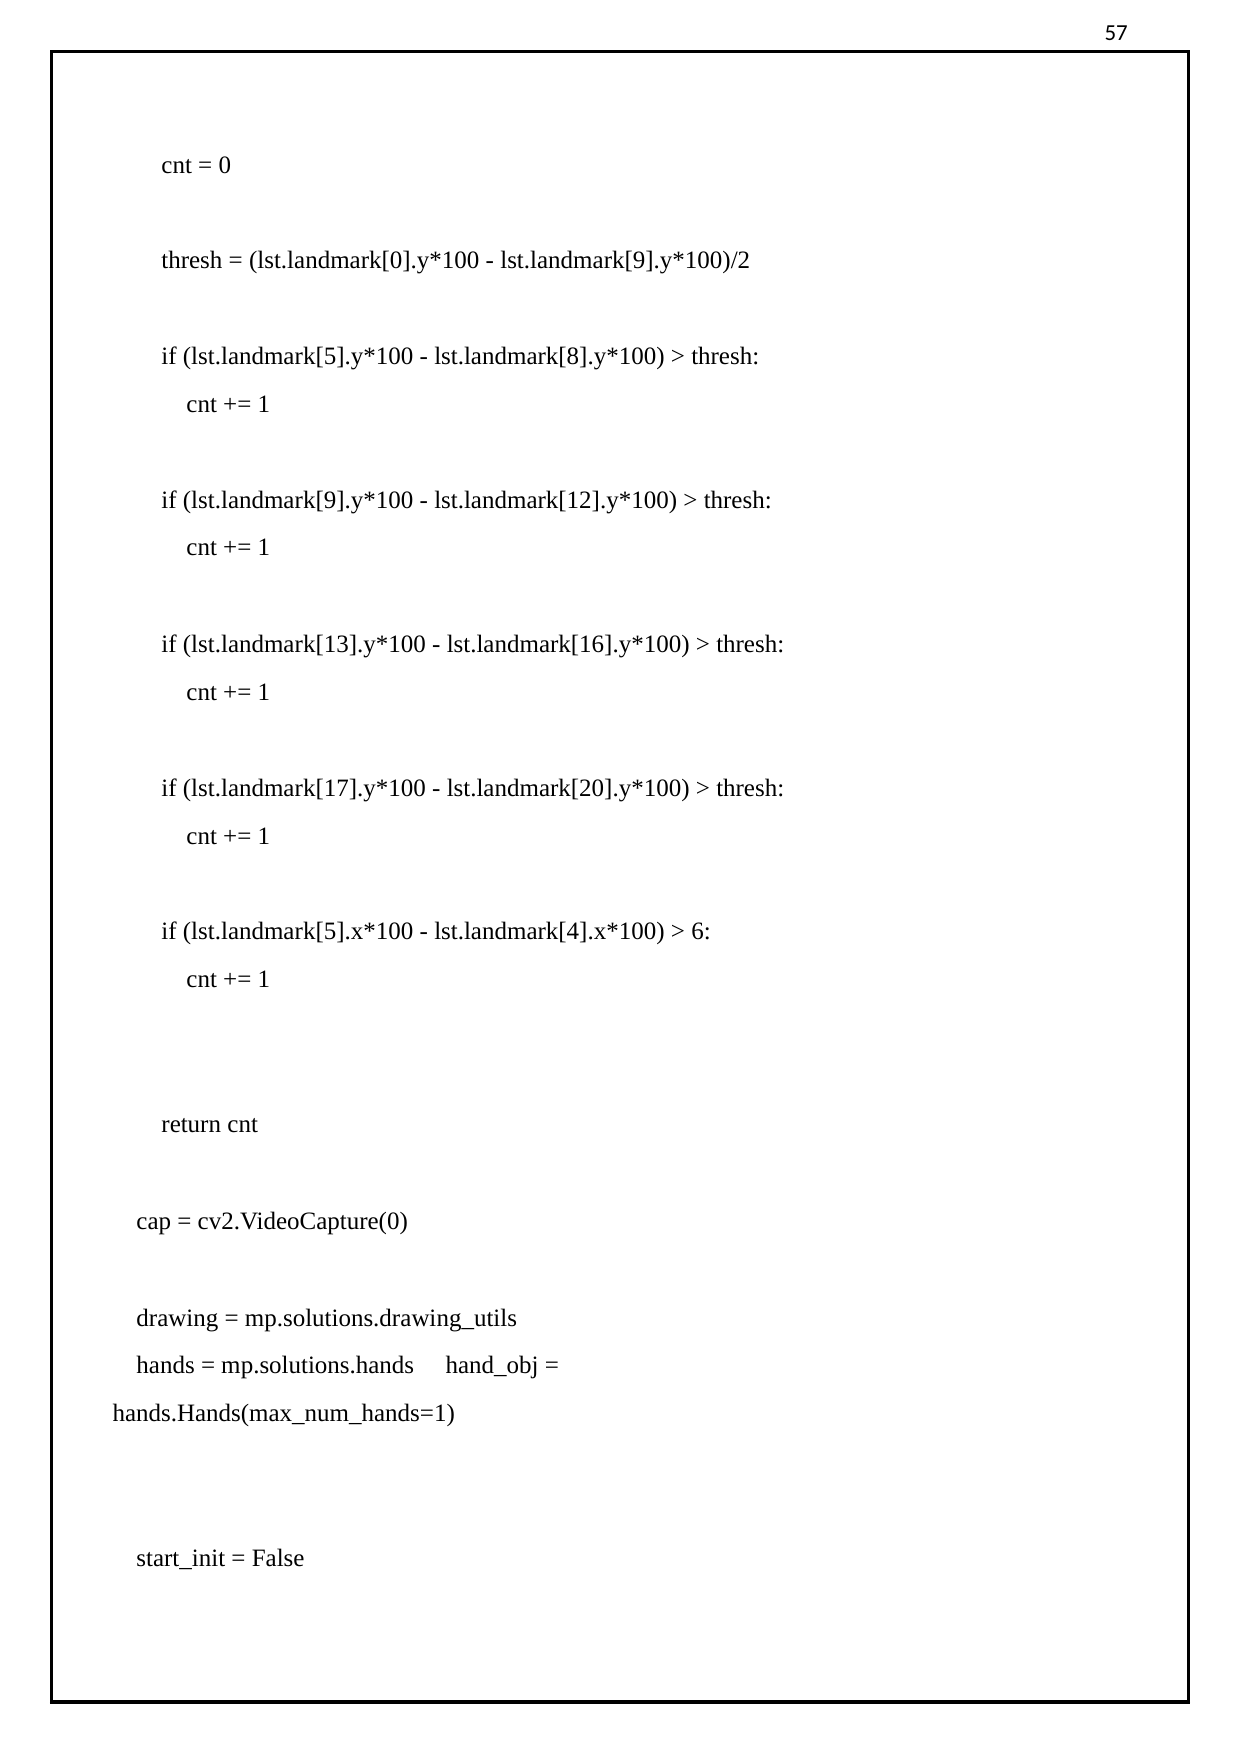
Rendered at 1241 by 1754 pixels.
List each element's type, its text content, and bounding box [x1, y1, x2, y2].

text cap = cv2.VideoCapture(0) [111, 1206, 1127, 1234]
text cnt = 0 [111, 150, 1127, 179]
text cnt += 1 [111, 964, 1127, 993]
text cnt += 1 [111, 821, 1127, 849]
text return cnt [111, 1109, 1127, 1138]
text cnt += 1 [111, 532, 1127, 561]
text if (lst.landmark[5].y*100 - lst.landmark[8].y*100) > thresh: [111, 341, 1127, 370]
text if (lst.landmark[5].x*100 - lst.landmark[4].x*100) > 6: [111, 916, 1127, 945]
text if (lst.landmark[13].y*100 - lst.landmark[16].y*100) > thresh: [111, 629, 1127, 658]
text if (lst.landmark[17].y*100 - lst.landmark[20].y*100) > thresh: [111, 773, 1127, 802]
text start_init = False [111, 1543, 1127, 1572]
text thresh = (lst.landmark[0].y*100 - lst.landmark[9].y*100)/2 [111, 246, 1127, 274]
text hands = mp.solutions.hands hand_obj = hands.Hands(max_num_hands=1) [111, 1350, 637, 1427]
text drawing = mp.solutions.drawing_utils [111, 1303, 1127, 1331]
text cnt += 1 [111, 677, 1127, 706]
text cnt += 1 [111, 389, 1127, 418]
text if (lst.landmark[9].y*100 - lst.landmark[12].y*100) > thresh: [111, 485, 1127, 513]
